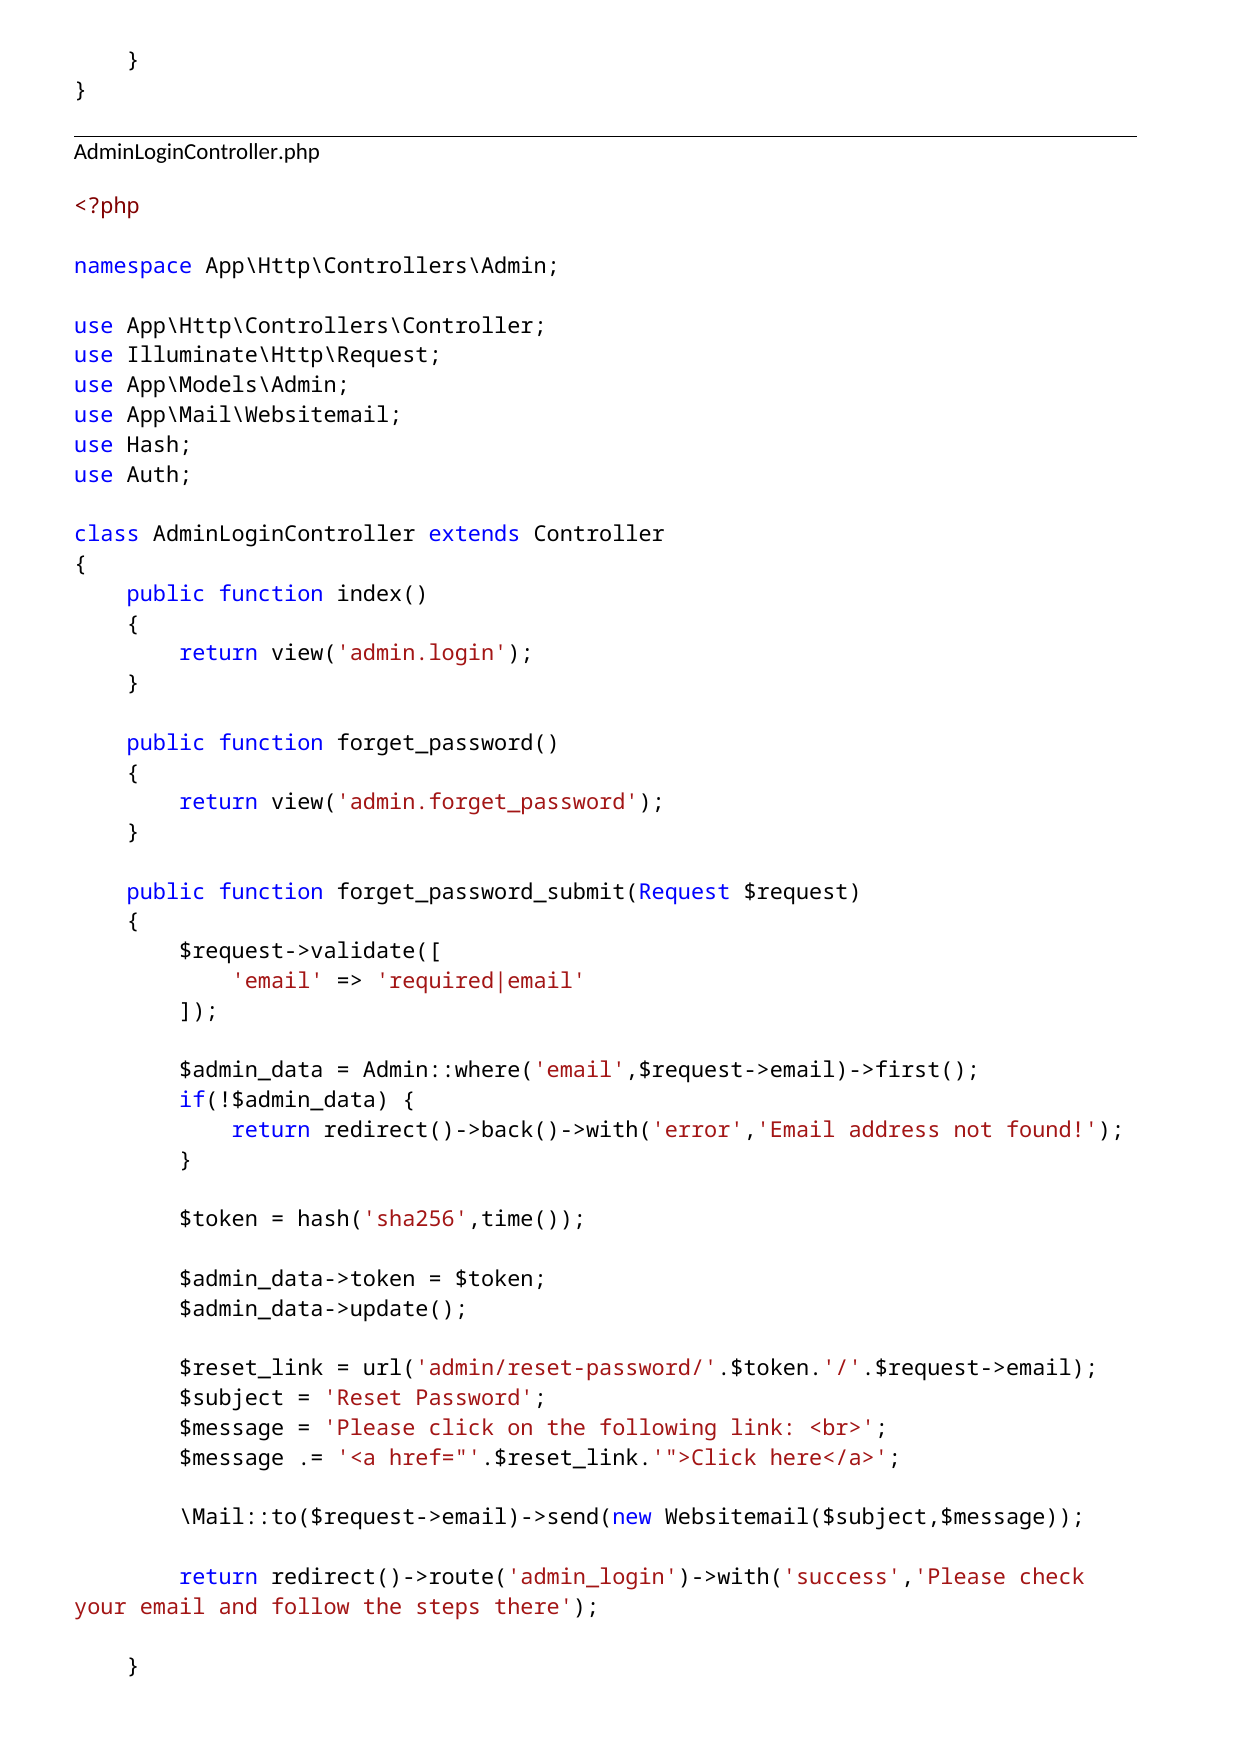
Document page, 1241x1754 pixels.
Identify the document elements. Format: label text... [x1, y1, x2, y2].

text { [74, 548, 1137, 578]
text return redirect()->back()->with('error','Email address not found!'); [74, 1114, 1137, 1144]
text $admin_data->update(); [74, 1293, 1137, 1322]
text $admin_data = Admin::where('email',$request->email)->first(); [74, 1054, 1137, 1084]
text use App\Mail\Websitemail; [74, 399, 1137, 429]
text } [74, 74, 1137, 104]
text if(!$admin_data) { [74, 1084, 1137, 1114]
text $message .= '<a href="'.$reset_link.'">Click here</a>'; [74, 1442, 1137, 1471]
text return view('admin.login'); [74, 637, 1137, 667]
text $admin_data->token = $token; [74, 1263, 1137, 1293]
text <?php [74, 190, 1137, 220]
text $message = 'Please click on the following link: <br>'; [74, 1412, 1137, 1442]
text use Auth; [74, 458, 1137, 488]
text } [74, 1650, 1137, 1680]
text ]); [74, 995, 1137, 1024]
text { [74, 756, 1137, 786]
text $reset_link = url('admin/reset-password/'.$token.'/'.$request->email); [74, 1352, 1137, 1382]
text class AdminLoginController extends Controller [74, 518, 1137, 548]
text return redirect()->route('admin_login')->with('success','Please check your email and follow the steps there'); [74, 1561, 1137, 1620]
text use App\Models\Admin; [74, 369, 1137, 399]
text use App\Http\Controllers\Controller; [74, 309, 1137, 339]
text use Hash; [74, 429, 1137, 458]
text } [74, 667, 1137, 697]
text $request->validate([ [74, 935, 1137, 965]
text namespace App\Http\Controllers\Admin; [74, 250, 1137, 280]
text use Illuminate\Http\Request; [74, 339, 1137, 369]
text public function index() [74, 578, 1137, 607]
text } [74, 1144, 1137, 1173]
text return view('admin.forget_password'); [74, 786, 1137, 816]
text { [74, 607, 1137, 637]
text public function forget_password_submit(Request $request) [74, 876, 1137, 905]
text $token = hash('sha256',time()); [74, 1203, 1137, 1233]
text } [74, 44, 1137, 74]
text $subject = 'Reset Password'; [74, 1382, 1137, 1412]
text AdminLoginController.php [74, 137, 1137, 165]
text { [74, 905, 1137, 935]
text public function forget_password() [74, 727, 1137, 756]
text } [74, 816, 1137, 846]
text 'email' => 'required|email' [74, 965, 1137, 995]
text \Mail::to($request->email)->send(new Websitemail($subject,$message)); [74, 1501, 1137, 1531]
